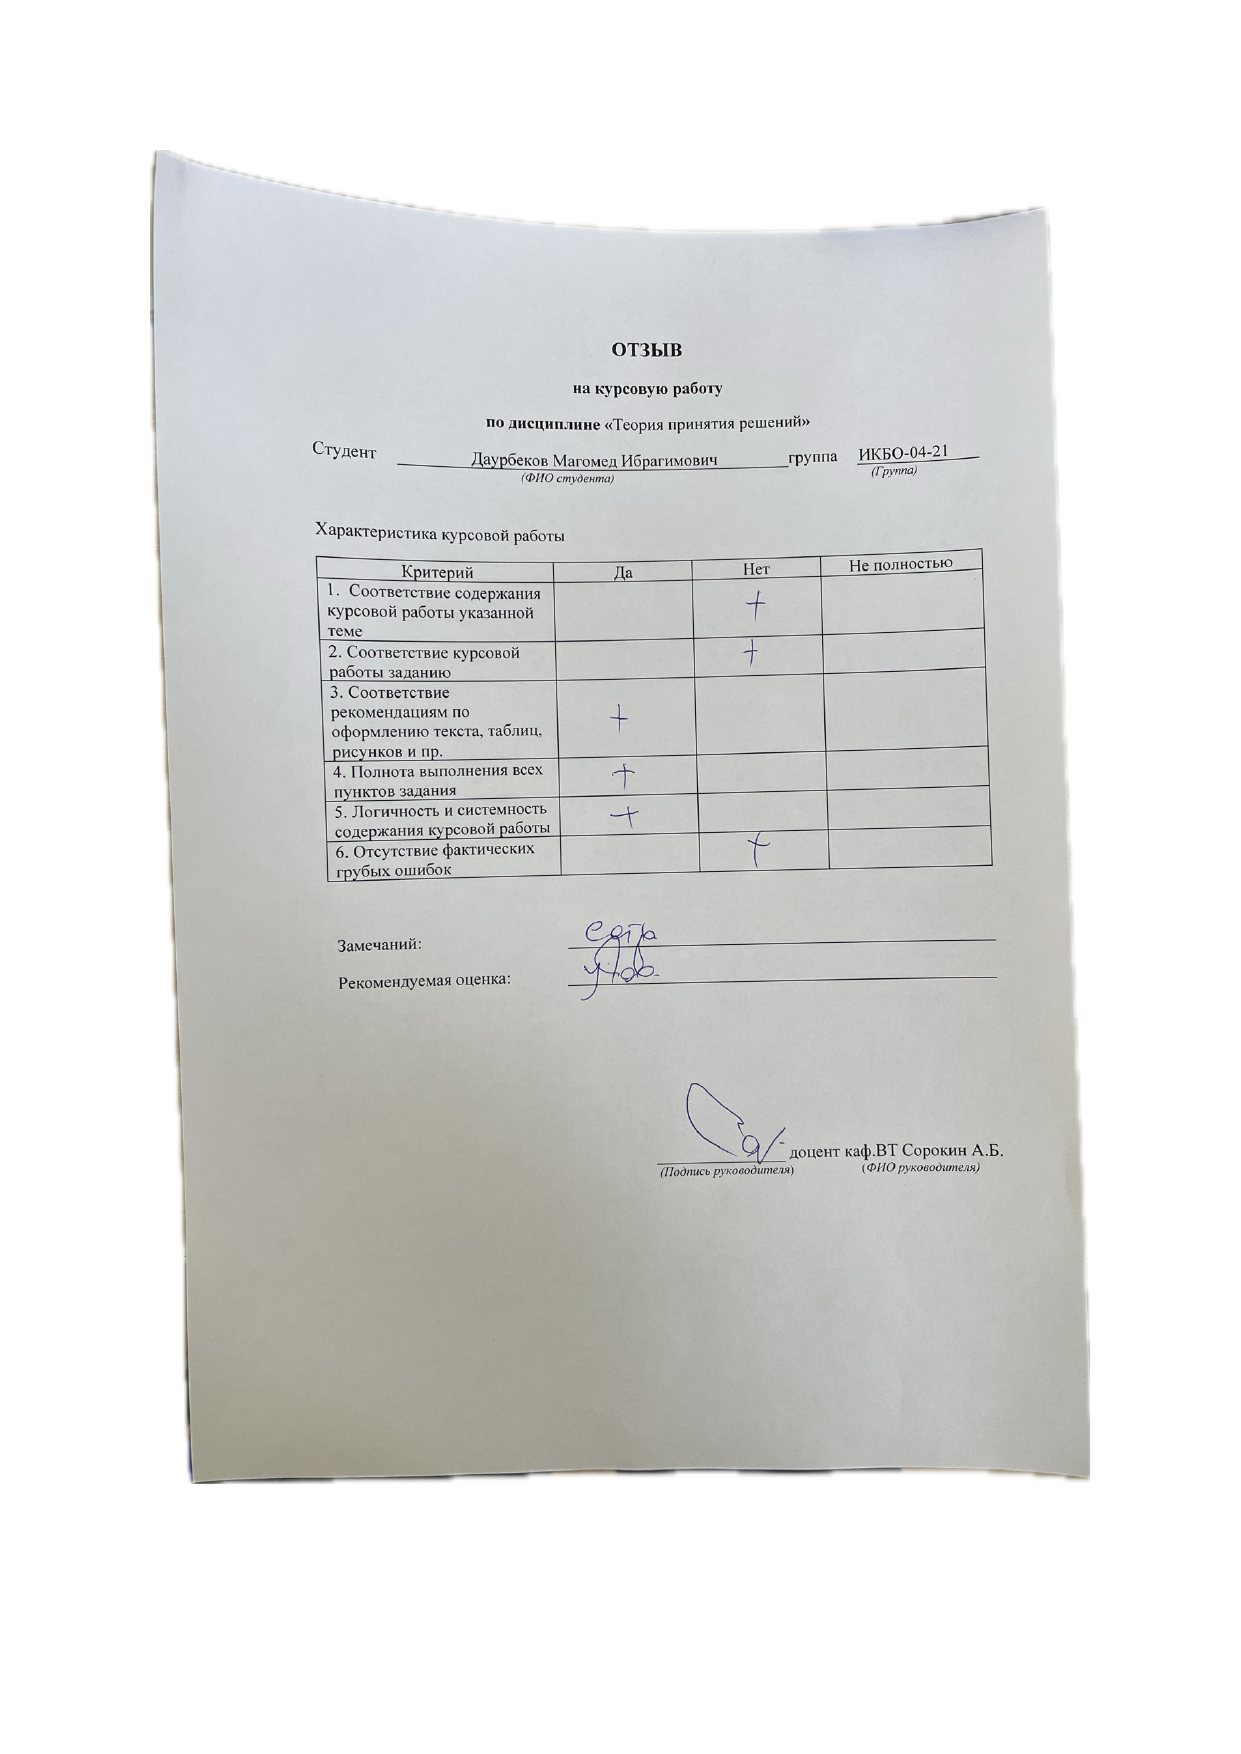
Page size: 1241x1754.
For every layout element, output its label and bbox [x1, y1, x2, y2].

picture [150, 150, 1091, 1484]
